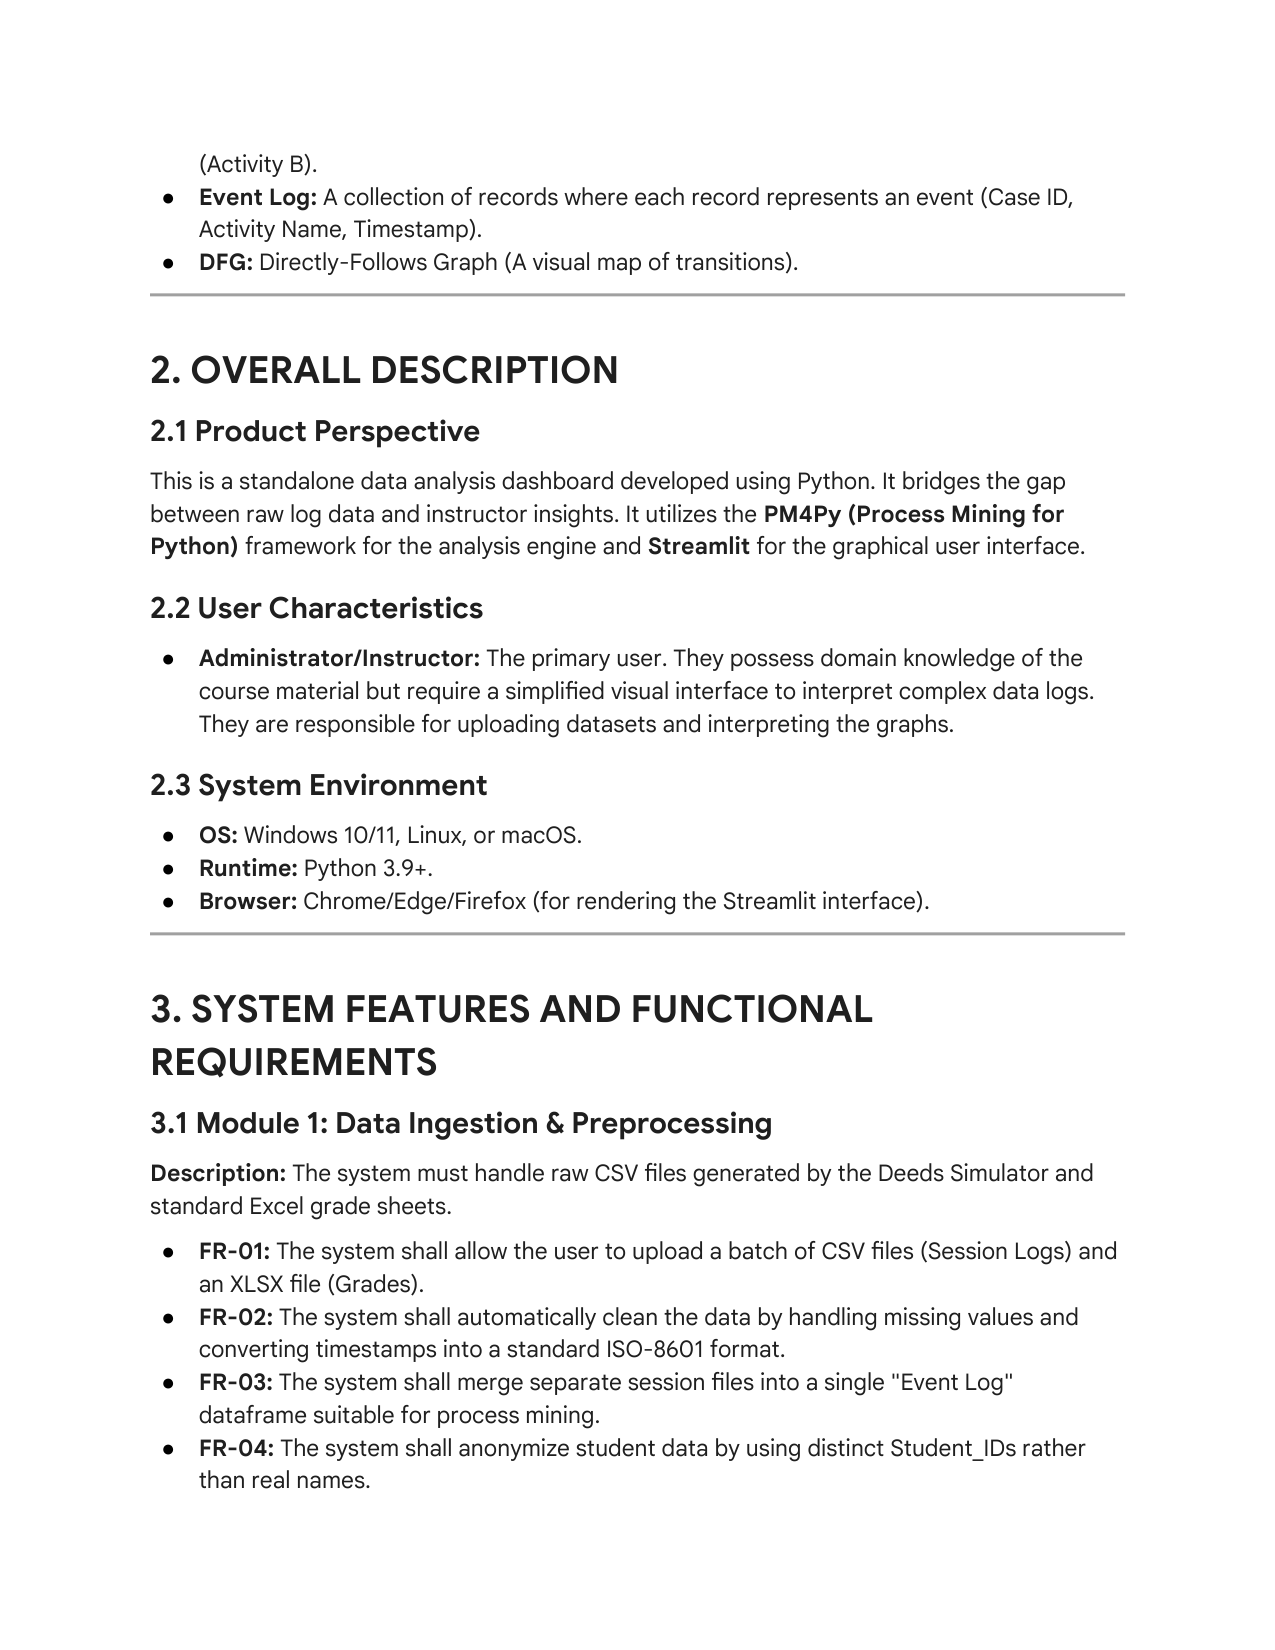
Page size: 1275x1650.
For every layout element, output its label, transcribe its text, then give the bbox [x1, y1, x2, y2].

subtitle 2.3 System Environment [150, 767, 1125, 804]
subtitle 3. SYSTEM FEATURES AND FUNCTIONAL REQUIREMENTS [150, 936, 1125, 1086]
list Runtime: Python 3.9+. [161, 854, 1125, 883]
list FR-02: The system shall automatically clean the data by handling missing values and converting timestamps into a standard ISO-8601 format. [161, 1303, 1125, 1364]
list FR-01: The system shall allow the user to upload a batch of CSV files (Session Logs) and an XLSX file (Grades). [161, 1237, 1125, 1299]
list Event Log: A collection of records where each record represents an event (Case ID, Activity Name, Timestamp). [161, 183, 1125, 244]
text Description: The system must handle raw CSV files generated by the Deeds Simulator and standard Excel grade sheets. [150, 1159, 1125, 1221]
list OS: Windows 10/11, Linux, or macOS. [161, 822, 1125, 850]
list Administrator/Instructor: The primary user. They possess domain knowledge of the course material but require a simplified visual interface to interpret complex data logs. They are responsible for uploading datasets and interpreting the graphs. [161, 644, 1125, 738]
text This is a standalone data analysis dashboard developed using Python. It bridges the gap between raw log data and instructor insights. It utilizes the PM4Py (Process Mining for Python) framework for the analysis engine and Streamlit for the graphical user interface. [150, 467, 1125, 561]
subtitle 2. OVERALL DESCRIPTION [150, 297, 1125, 394]
list Browser: Chrome/Edge/Firefox (for rendering the Streamlit interface). [161, 887, 1125, 916]
list FR-03: The system shall merge separate session files into a single "Event Log" dataframe suitable for process mining. [161, 1368, 1125, 1430]
list DFG: Directly-Follows Graph (A visual map of transitions). [161, 248, 1125, 277]
list FR-04: The system shall anonymize student data by using distinct Student_IDs rather than real names. [161, 1434, 1125, 1495]
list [161, 150, 1125, 179]
subtitle 3.1 Module 1: Data Ingestion & Preprocessing [150, 1105, 1125, 1142]
subtitle 2.1 Product Perspective [150, 413, 1125, 449]
subtitle 2.2 User Characteristics [150, 590, 1125, 627]
